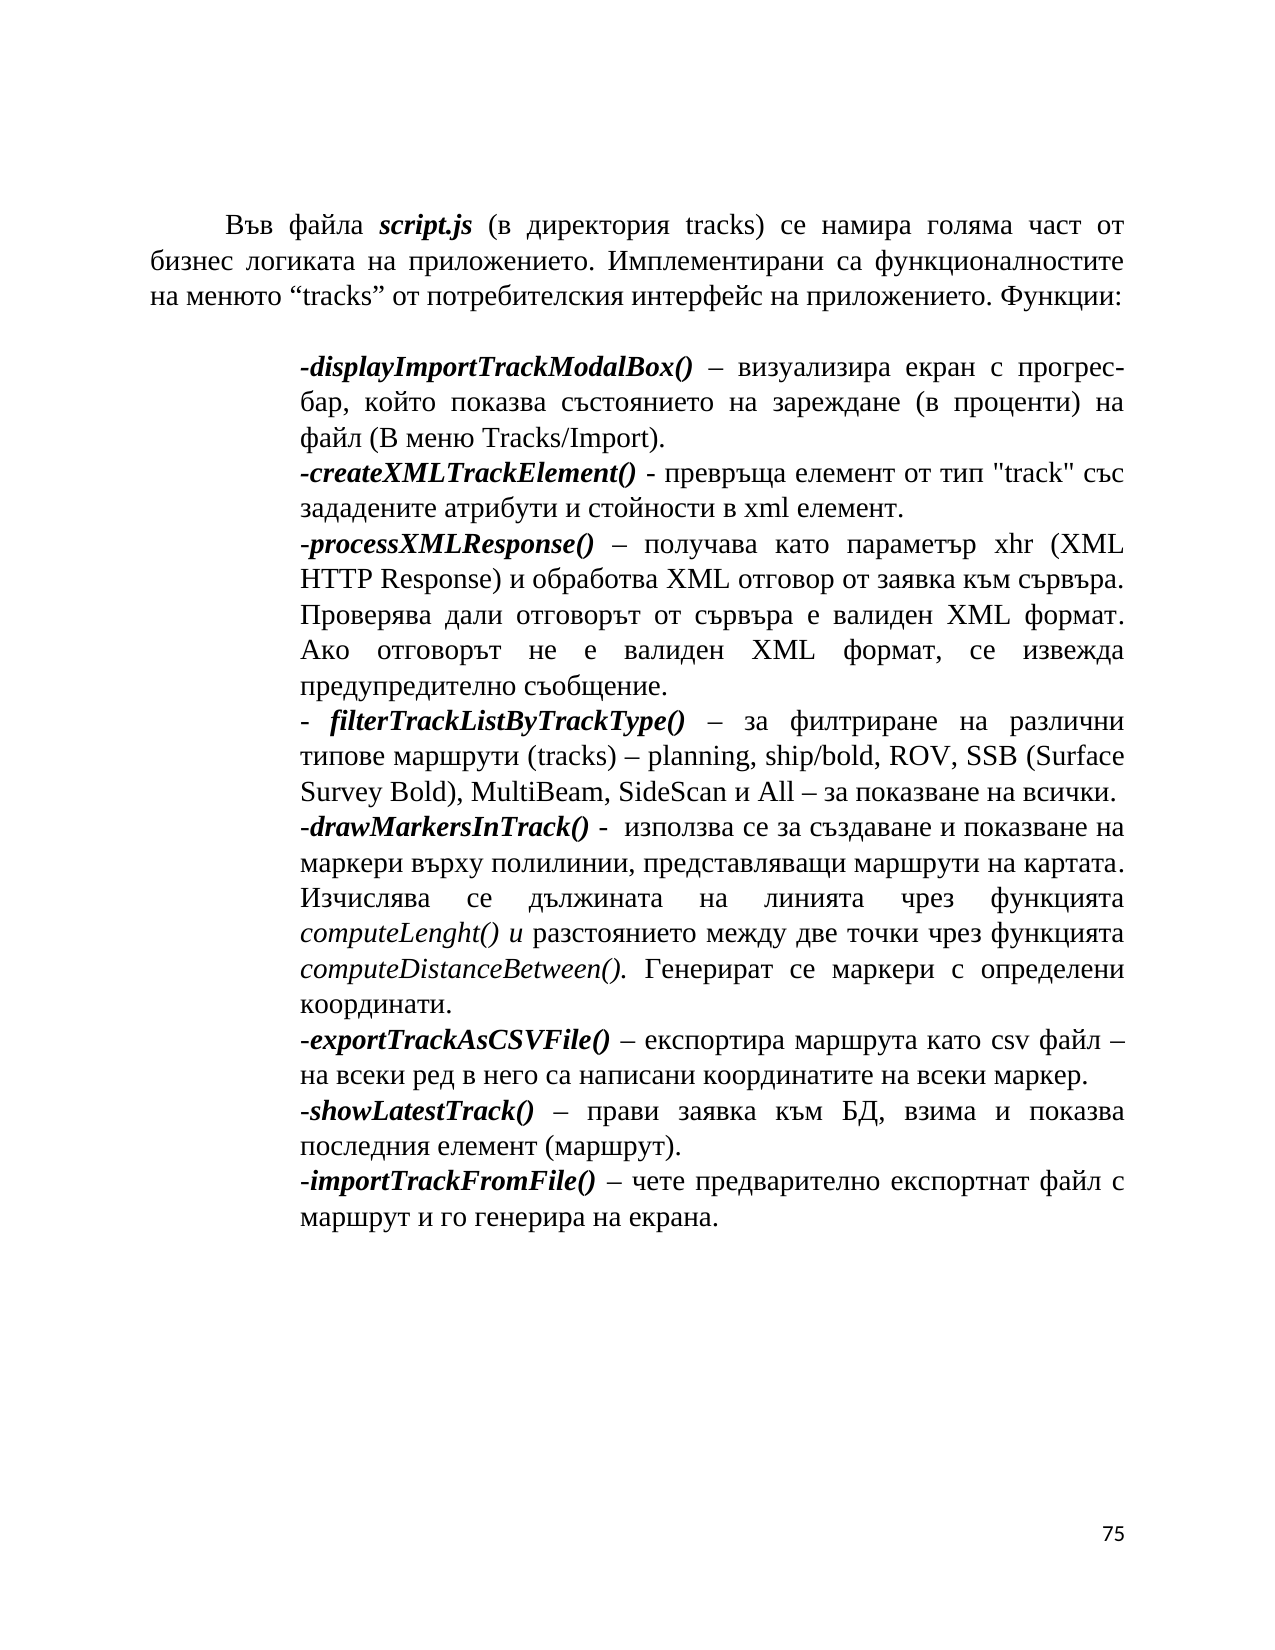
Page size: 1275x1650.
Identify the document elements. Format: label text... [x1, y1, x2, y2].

text -drawMarkersInTrack() - използва се за създаване и показване на маркери върху полилинии, представляващи маршрути на картата. Изчислява се дължината на линията чрез функцията computeLenght() и разстоянието между две точки чрез функцията computeDistanceBetween(). Генерират се маркери с определени координати. [300, 808, 1125, 1021]
text -processXMLResponse() – получава като параметър xhr (XML HTTP Response) и обработва XML отговор от заявка към сървъра. Проверява дали отговорът от сървъра е валиден XML формат. Ако отговорът не е валиден XML формат, се извежда предупредително съобщение. [300, 525, 1125, 702]
text -exportTrackAsCSVFile() – експортира маршрута като csv файл – на всеки ред в него са написани координатите на всеки маркер. [300, 1021, 1125, 1092]
text -importTrackFromFile() – чете предварително експортнат файл с маршрут и го генерира на екрана. [300, 1162, 1125, 1233]
text - filterTrackListByTrackType() – за филтриране на различни типове маршрути (tracks) – planning, ship/bold, ROV, SSB (Surface Survey Bold), MultiBeam, SideScan и All – за показване на всички. [300, 702, 1125, 808]
text -displayImportTrackModalBox() – визуализира екран с прогрес-бар, който показва състоянието на зареждане (в проценти) на файл (В меню Tracks/Import). [300, 348, 1125, 454]
text -showLatestTrack() – прави заявка към БД, взима и показва последния елемент (маршрут). [300, 1092, 1125, 1162]
text -createXMLTrackElement() - превръща елемент от тип "track" със зададените атрибути и стойности в xml елемент. [300, 454, 1125, 525]
text Във файла script.js (в директория tracks) се намира голяма част от бизнес логиката на приложението. Имплементирани са функционалностите на менюто “tracks” от потребителския интерфейс на приложението. Функции: [150, 206, 1125, 312]
